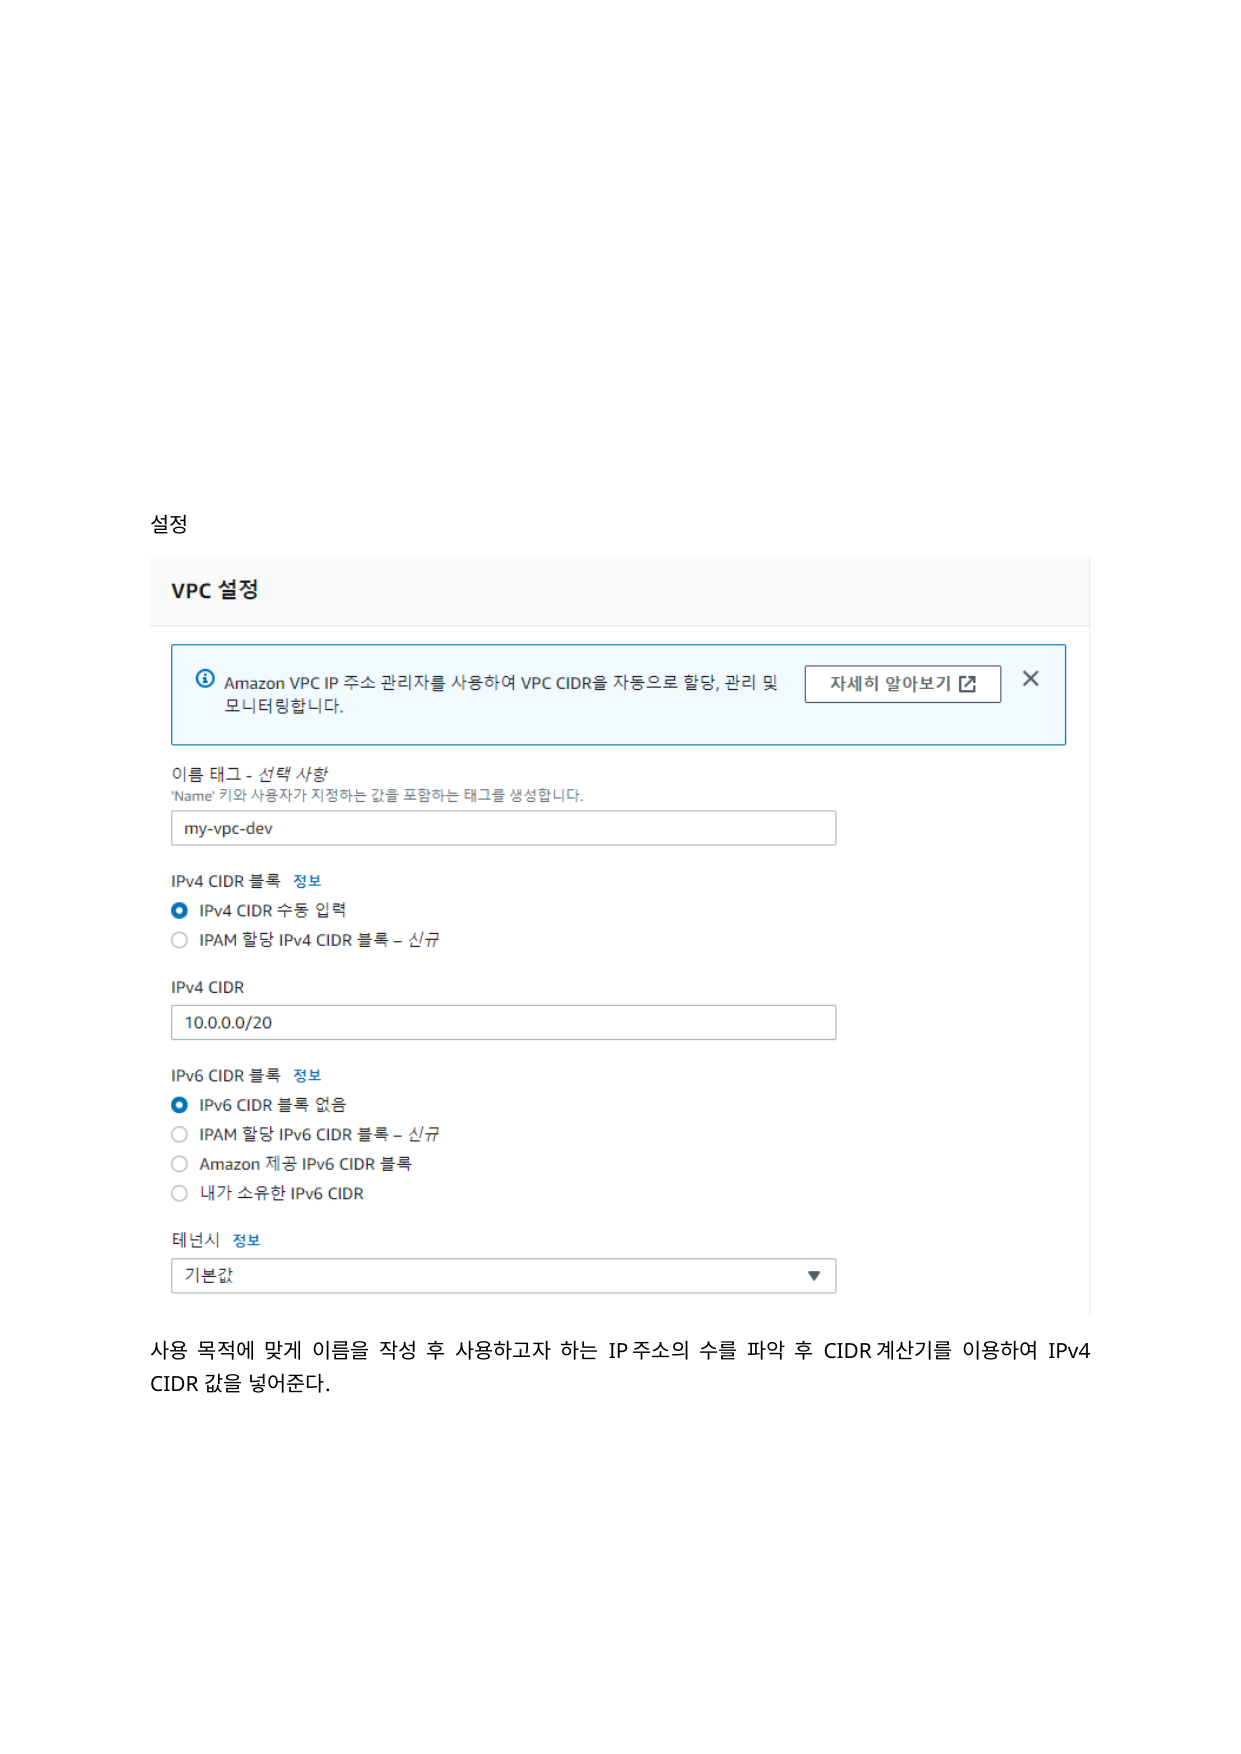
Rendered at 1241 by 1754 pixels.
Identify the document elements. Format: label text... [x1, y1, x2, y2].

picture [150, 557, 1091, 1316]
subtitle 설정 [150, 508, 1090, 538]
text 사용 목적에 맞게 이름을 작성 후 사용하고자 하는 IP주소의 수를 파악 후 CIDR계산기를 이용하여 IPv4 CIDR 값을 넣어준다. [150, 1334, 1090, 1397]
